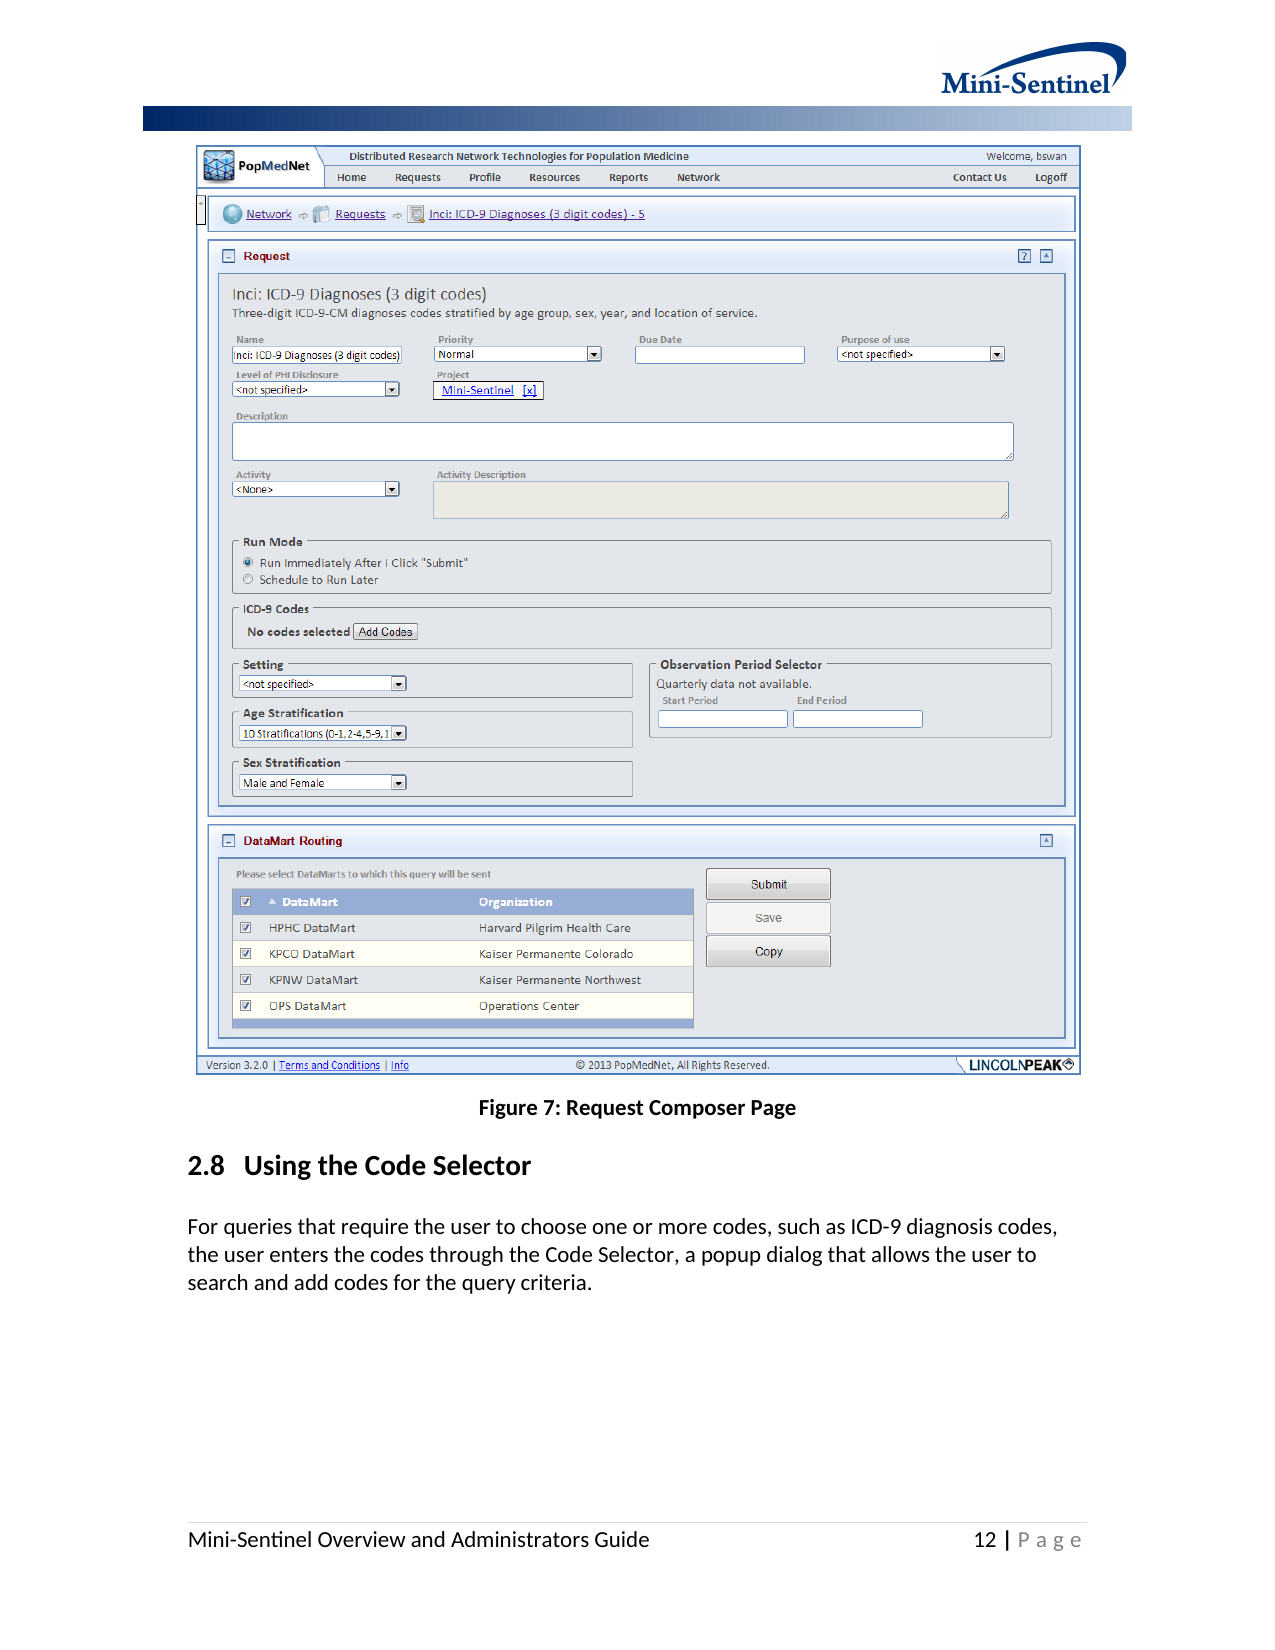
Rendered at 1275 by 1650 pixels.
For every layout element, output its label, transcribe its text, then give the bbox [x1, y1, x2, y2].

text For queries that require the user to choose one or more codes, such as ICD-9 diagnosis codes, the user enters the codes through the Code Selector, a popup dialog that allows the user to search and add codes for the query criteria. [187, 1212, 1087, 1297]
subtitle Using the Code Selector [187, 1147, 1087, 1182]
picture [187, 138, 1088, 1081]
picture [941, 42, 1127, 96]
